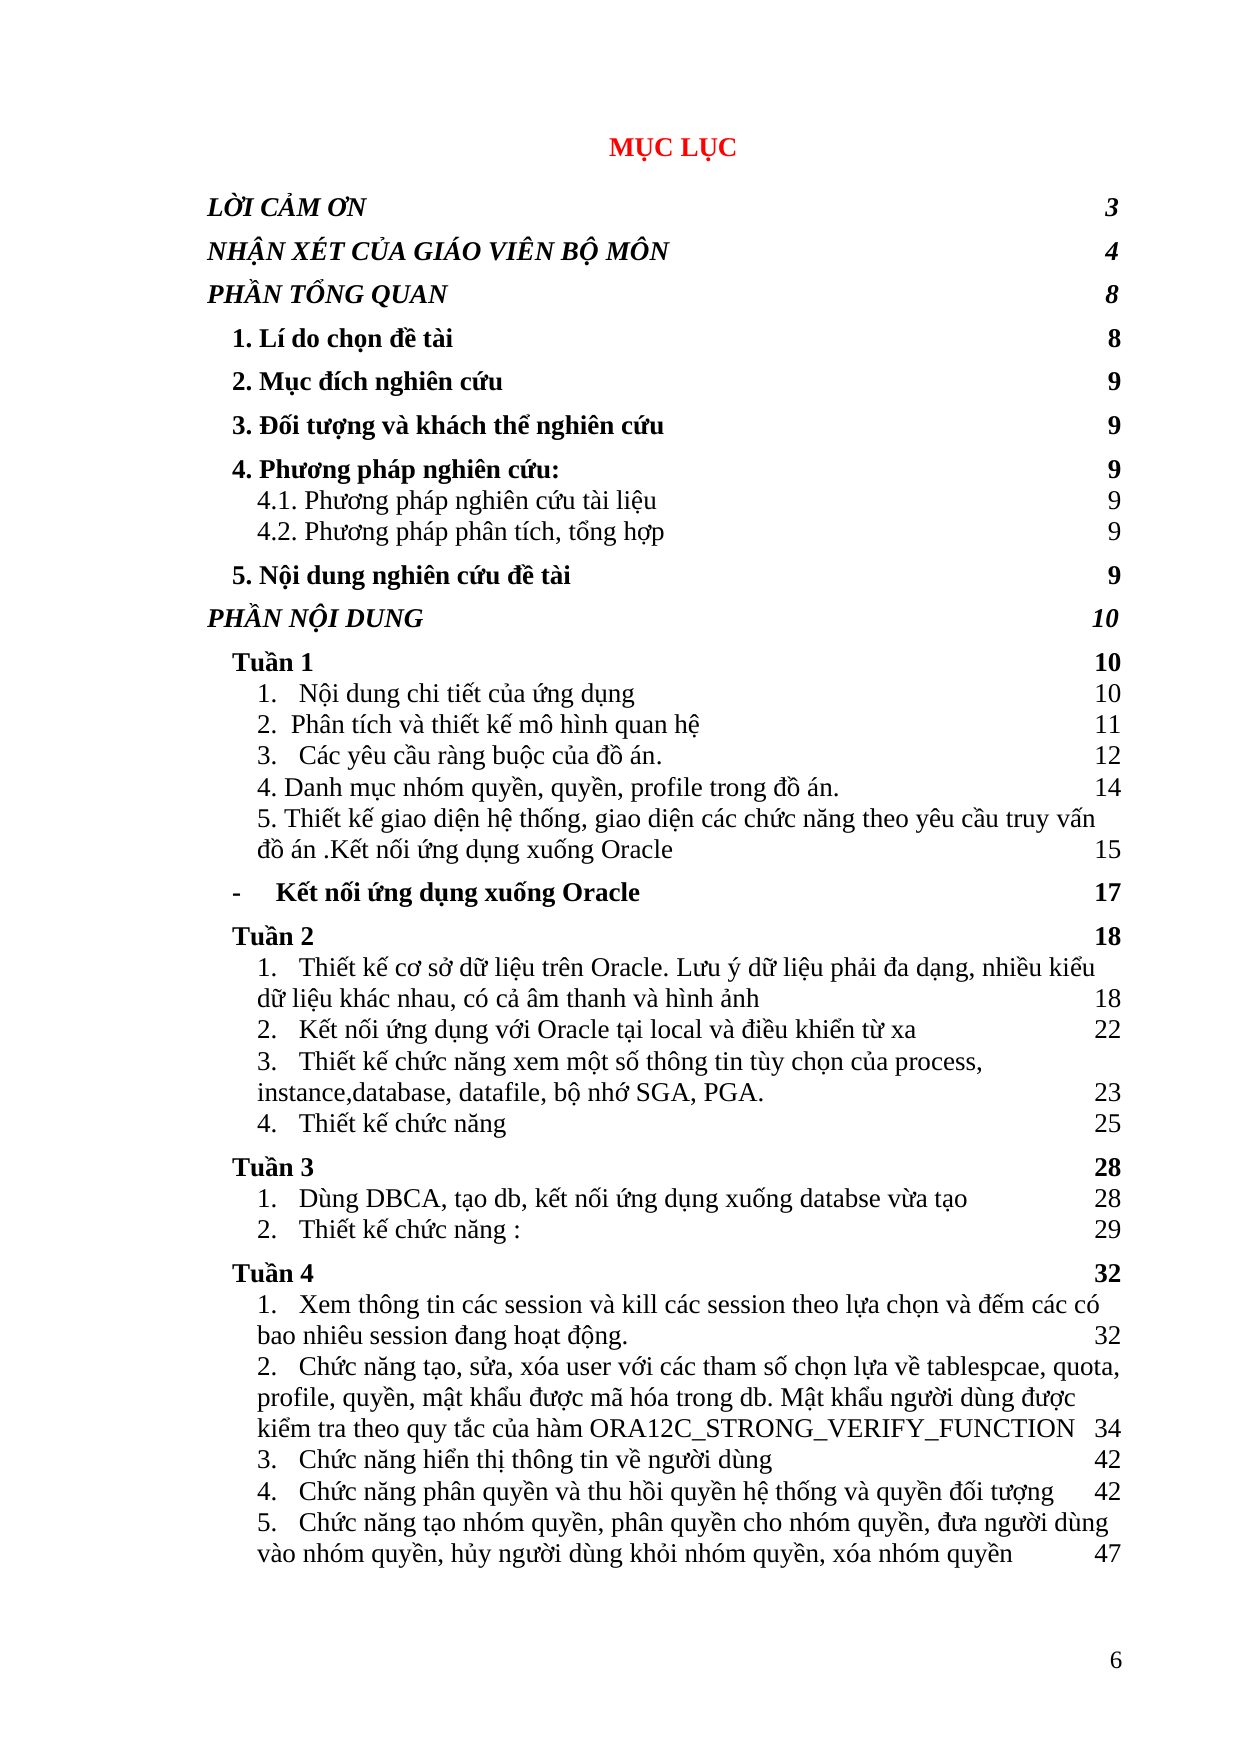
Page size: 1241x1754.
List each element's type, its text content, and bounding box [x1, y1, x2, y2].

text 1. Dùng DBCA, tạo db, kết nối ứng dụng xuống databse vừa tạo 28 [257, 1182, 1122, 1213]
text 5. Nội dung nghiên cứu đề tài 9 [232, 559, 1122, 590]
text PHẦN NỘI DUNG 10 [207, 602, 1122, 633]
text 1. Thiết kế cơ sở dữ liệu trên Oracle. Lưu ý dữ liệu phải đa dạng, nhiều kiểu dữ liệu khác nhau, có cả âm thanh và hình ảnh 18 [257, 951, 1122, 1014]
text 3. Thiết kế chức năng xem một số thông tin tùy chọn của process, instance,database, datafile, bộ nhớ SGA, PGA. 23 [257, 1045, 1122, 1107]
text 4. Chức năng phân quyền và thu hồi quyền hệ thống và quyền đối tượng 42 [257, 1475, 1122, 1506]
text 1. Xem thông tin các session và kill các session theo lựa chọn và đếm các có bao nhiêu session đang hoạt động. 32 [257, 1288, 1122, 1350]
text 4.2. Phương pháp phân tích, tổng hợp 9 [257, 515, 1122, 546]
text LỜI CẢM ƠN 3 [207, 191, 1122, 222]
text Tuần 3 28 [232, 1151, 1122, 1182]
text 3. Đối tượng và khách thể nghiên cứu 9 [232, 409, 1122, 440]
text - Kết nối ứng dụng xuống Oracle 17 [232, 877, 1122, 908]
text 3. Chức năng hiển thị thông tin về người dùng 42 [257, 1443, 1122, 1475]
text 5. Chức năng tạo nhóm quyền, phân quyền cho nhóm quyền, đưa người dùng vào nhóm quyền, hủy người dùng khỏi nhóm quyền, xóa nhóm quyền 47 [257, 1506, 1122, 1568]
text PHẦN TỔNG QUAN 8 [207, 278, 1122, 309]
text Tuần 4 32 [232, 1257, 1122, 1288]
text MỤC LỤC [224, 131, 1122, 162]
text 5. Thiết kế giao diện hệ thống, giao diện các chức năng theo yêu cầu truy vấn đồ án .Kết nối ứng dụng xuống Oracle 15 [257, 802, 1122, 864]
text 2. Phân tích và thiết kế mô hình quan hệ 11 [257, 708, 1122, 739]
text 1. Lí do chọn đề tài 8 [232, 322, 1122, 353]
text NHẬN XÉT CỦA GIÁO VIÊN BỘ MÔN 4 [207, 234, 1122, 266]
text 1. Nội dung chi tiết của ứng dụng 10 [257, 677, 1122, 708]
text Tuần 1 10 [232, 646, 1122, 677]
text 2. Mục đích nghiên cứu 9 [232, 366, 1122, 397]
text 4.1. Phương pháp nghiên cứu tài liệu 9 [257, 484, 1122, 515]
text 4. Danh mục nhóm quyền, quyền, profile trong đồ án. 14 [257, 771, 1122, 802]
text 4. Thiết kế chức năng 25 [257, 1107, 1122, 1138]
text 2. Chức năng tạo, sửa, xóa user với các tham số chọn lựa về tablespcae, quota, profile, quyền, mật khẩu được mã hóa trong db. Mật khẩu người dùng được kiểm tra theo quy tắc của hàm ORA12C_STRONG_VERIFY_FUNCTION 34 [257, 1350, 1122, 1443]
text 3. Các yêu cầu ràng buộc của đồ án. 12 [257, 739, 1122, 771]
text 2. Thiết kế chức năng : 29 [257, 1213, 1122, 1244]
text 4. Phương pháp nghiên cứu: 9 [232, 453, 1122, 484]
text Tuần 2 18 [232, 920, 1122, 951]
text 2. Kết nối ứng dụng với Oracle tại local và điều khiển từ xa 22 [257, 1014, 1122, 1045]
